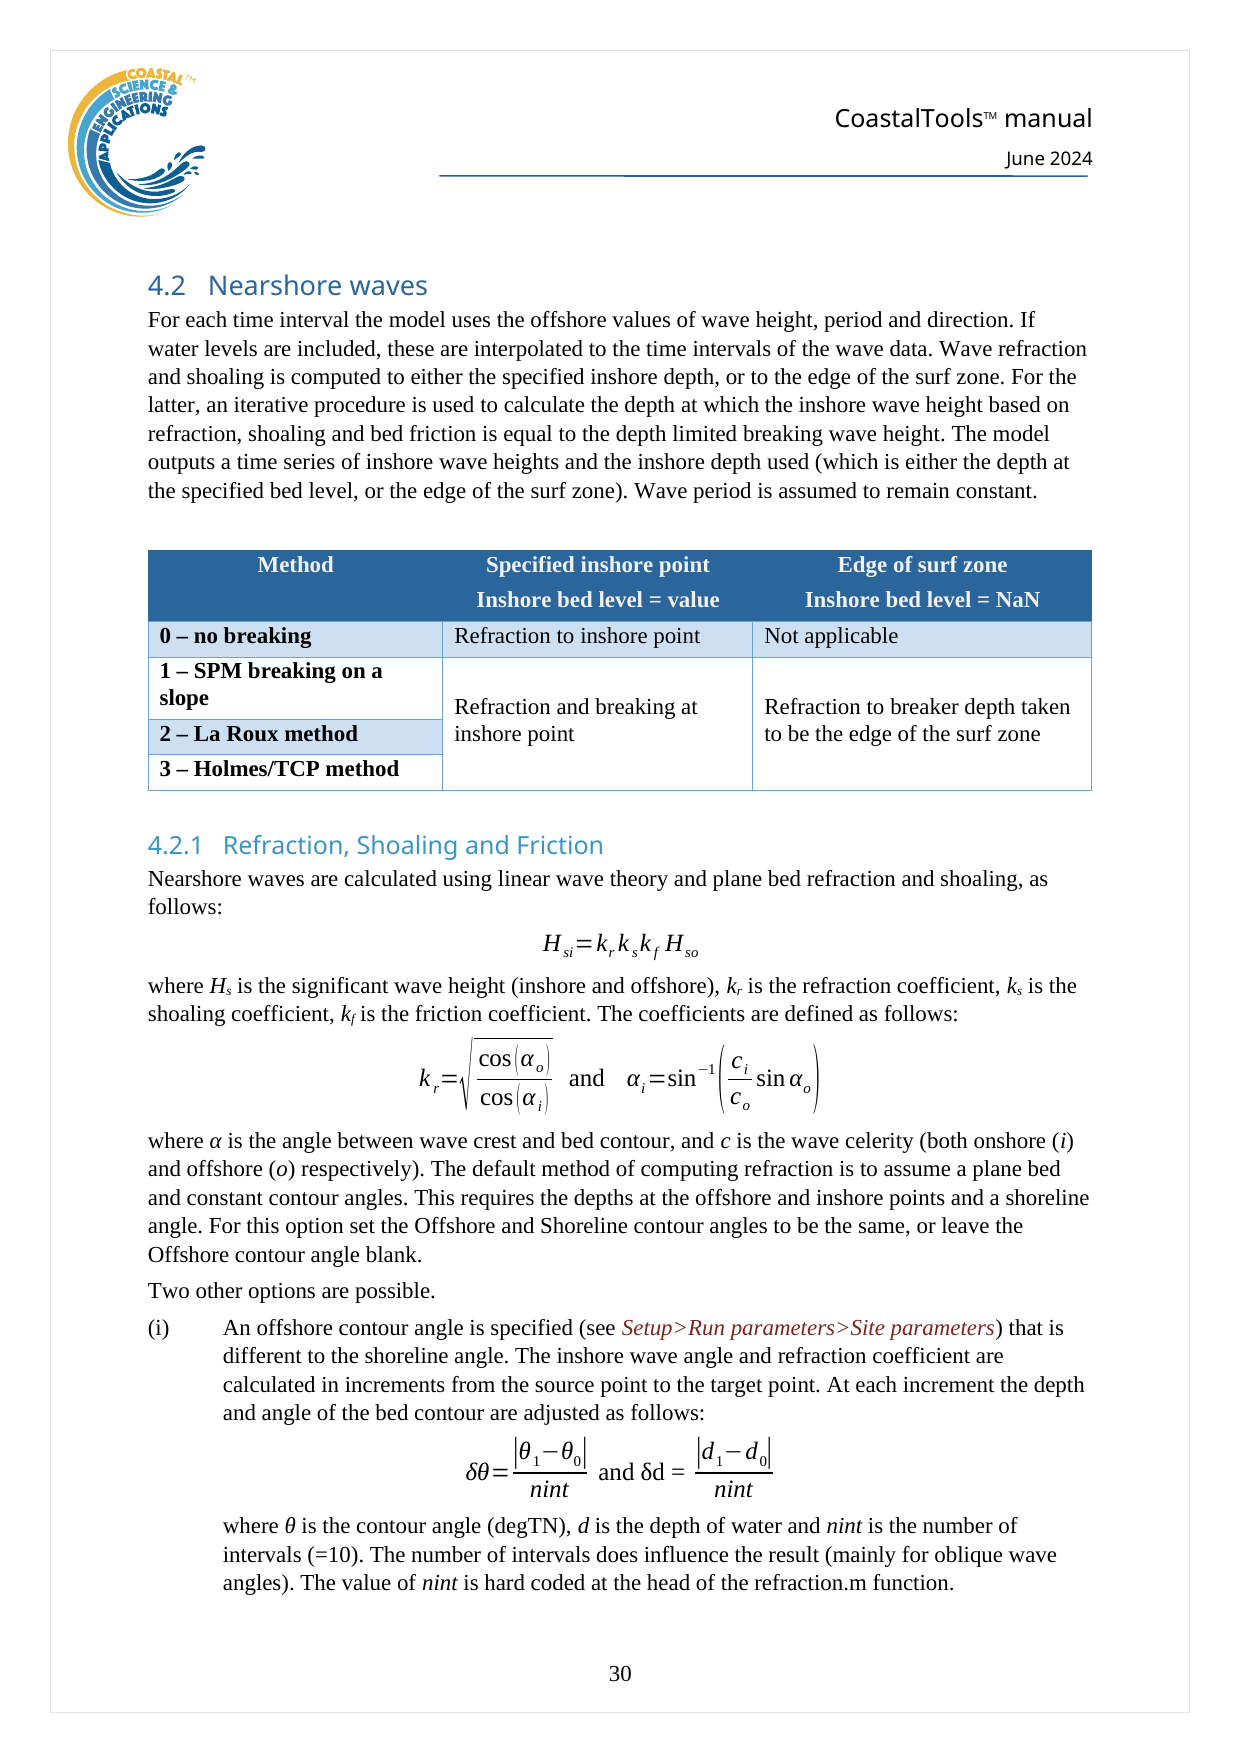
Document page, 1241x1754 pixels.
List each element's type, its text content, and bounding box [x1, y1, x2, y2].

table_cell 3 – Holmes/TCP method [149, 755, 442, 790]
subtitle Refraction, Shoaling and Friction [148, 828, 1093, 862]
text where θ is the contour angle (degTN), d is the depth of water and nint is the number of intervals (=10). The number of intervals does influence the result (mainly for oblique wave angles). The value of nint is hard coded at the head of the refraction.m function. [223, 1513, 1093, 1596]
list An offshore contour angle is specified (see Setup>Run parameters>Site parameters) that is different to the shoreline angle. The inshore wave angle and refraction coefficient are calculated in increments from the source point to the target point. At each increment the depth and angle of the bed contour are adjusted as follows: [148, 1314, 1093, 1426]
table_header Method [149, 551, 442, 621]
table_cell 2 – La Roux method [149, 720, 442, 754]
text where α is the angle between wave crest and bed contour, and c is the wave celerity (both onshore (i) and offshore (o) respectively). The default method of computing refraction is to assume a plane bed and constant contour angles. This requires the depths at the offshore and inshore points and a shoreline angle. For this option set the Offshore and Shoreline contour angles to be the same, or leave the Offshore contour angle blank. [148, 1127, 1093, 1267]
text Two other options are possible. [148, 1277, 1093, 1304]
table_header Edge of surf zone Inshore bed level = NaN [753, 551, 1091, 621]
text For each time interval the model uses the offshore values of wave height, period and direction. If water levels are included, these are interpolated to the time intervals of the wave data. Wave refraction and shoaling is computed to either the specified inshore depth, or to the edge of the surf zone. For the latter, an iterative procedure is used to calculate the depth at which the inshore wave height based on refraction, shoaling and bed friction is equal to the depth limited breaking wave height. The model outputs a time series of inshore wave heights and the inshore depth used (which is either the depth at the specified bed level, or the edge of the surf zone). Wave period is assumed to remain constant. [148, 306, 1093, 503]
table_cell 0 – no breaking [149, 622, 442, 657]
subtitle Nearshore waves [148, 266, 1093, 303]
text Nearshore waves are calculated using linear wave theory and plane bed refraction and shoaling, as follows: [148, 865, 1093, 919]
table_cell 1 – SPM breaking on a slope [149, 658, 442, 719]
text where Hs is the significant wave height (inshore and offshore), kr is the refraction coefficient, ks is the shoaling coefficient, kf is the friction coefficient. The coefficients are defined as follows: [148, 972, 1093, 1026]
table_cell Refraction to breaker depth taken to be the edge of the surf zone [753, 658, 1091, 790]
table_cell Not applicable [753, 622, 1091, 657]
table_cell Refraction to inshore point [443, 622, 752, 657]
table_header Specified inshore point Inshore bed level = value [443, 551, 752, 621]
table_cell Refraction and breaking at inshore point [443, 658, 752, 790]
